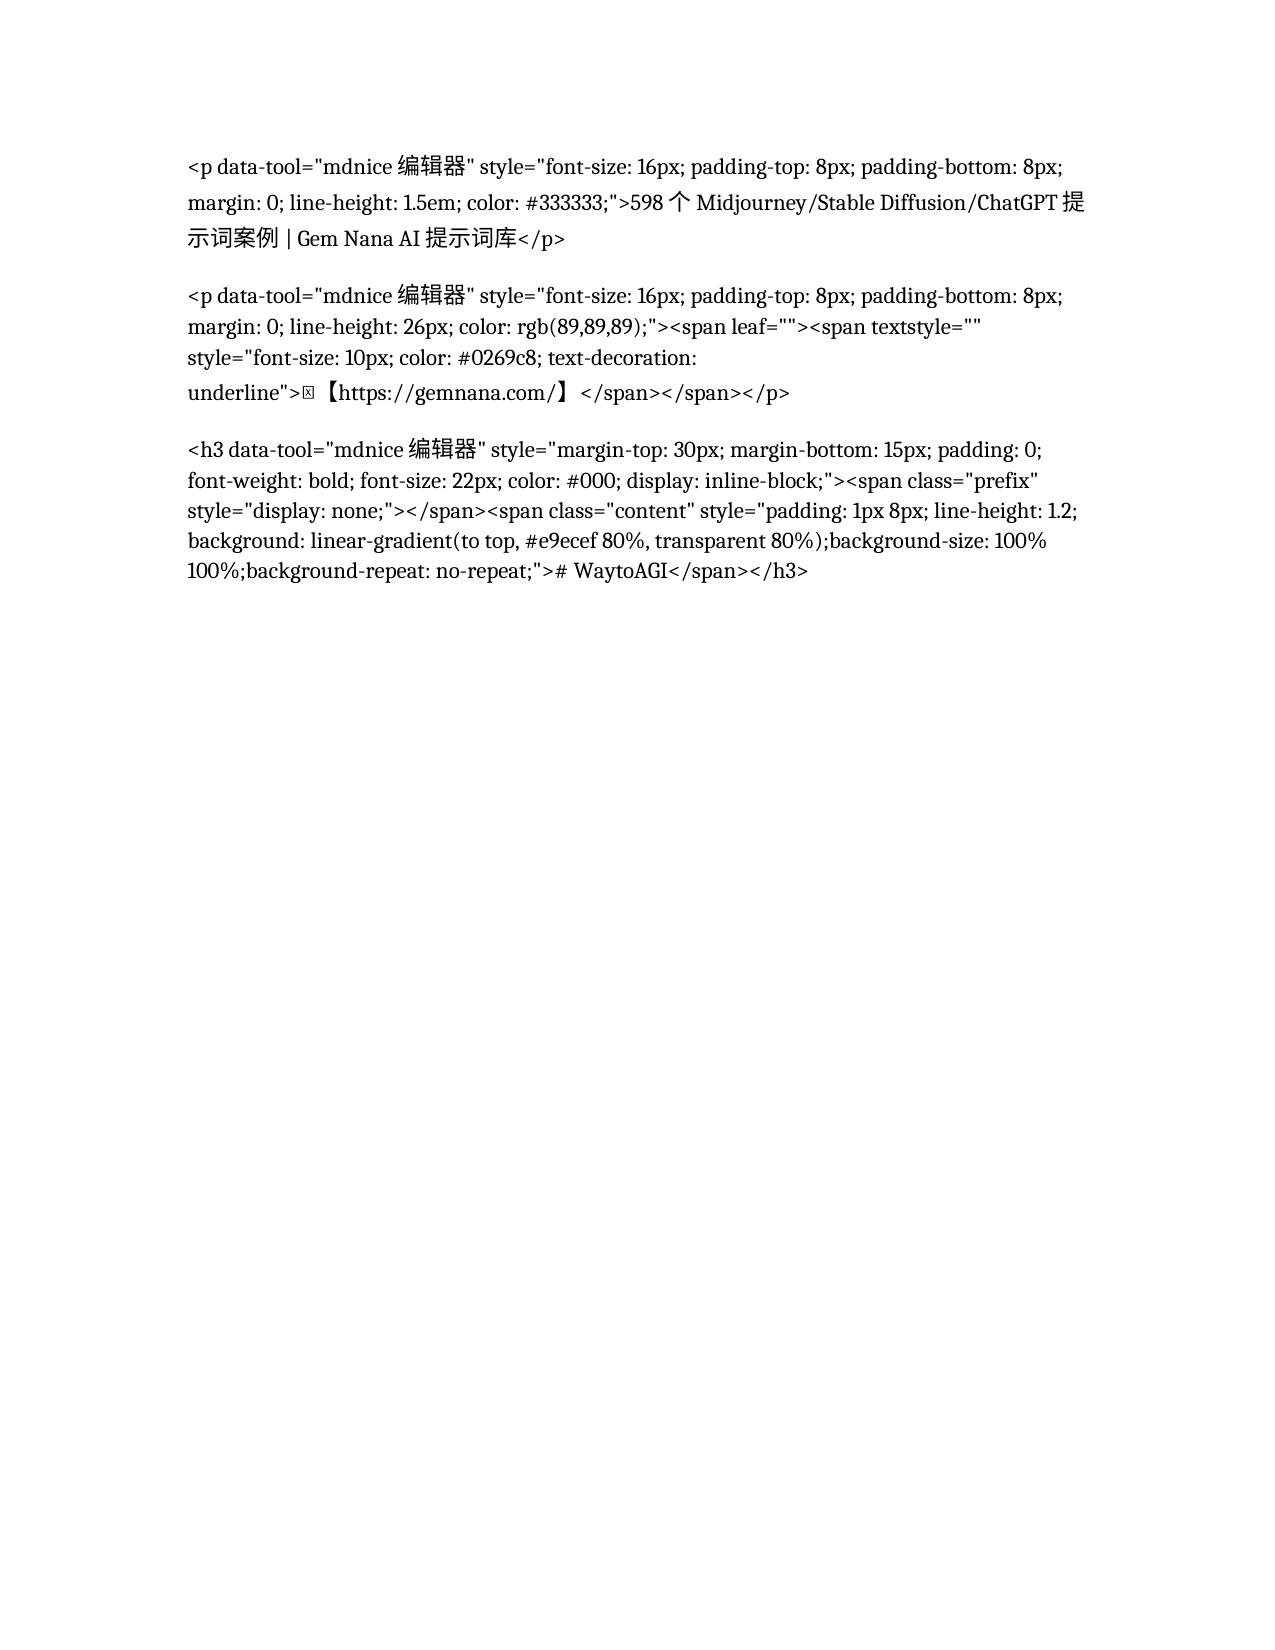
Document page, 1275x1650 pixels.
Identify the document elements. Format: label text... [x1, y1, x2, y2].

text <p data-tool="mdnice编辑器" style="font-size: 16px; padding-top: 8px; padding-bottom: 8px; margin: 0; line-height: 1.5em; color: #333333;">598个Midjourney/Stable Diffusion/ChatGPT提示词案例 | Gem Nana AI 提示词库</p> [187, 150, 1087, 253]
text <p data-tool="mdnice编辑器" style="font-size: 16px; padding-top: 8px; padding-bottom: 8px; margin: 0; line-height: 26px; color: rgb(89,89,89);"><span leaf=""><span textstyle="" style="font-size: 10px; color: #0269c8; text-decoration: underline">🔗【https://gemnana.com/】</span></span></p> [187, 279, 1087, 407]
text <h3 data-tool="mdnice编辑器" style="margin-top: 30px; margin-bottom: 15px; padding: 0; font-weight: bold; font-size: 22px; color: #000; display: inline-block;"><span class="prefix" style="display: none;"></span><span class="content" style="padding: 1px 8px; line-height: 1.2; background: linear-gradient(to top, #e9ecef 80%, transparent 80%);background-size: 100% 100%;background-repeat: no-repeat;"># WaytoAGI</span></h3> [187, 433, 1087, 585]
